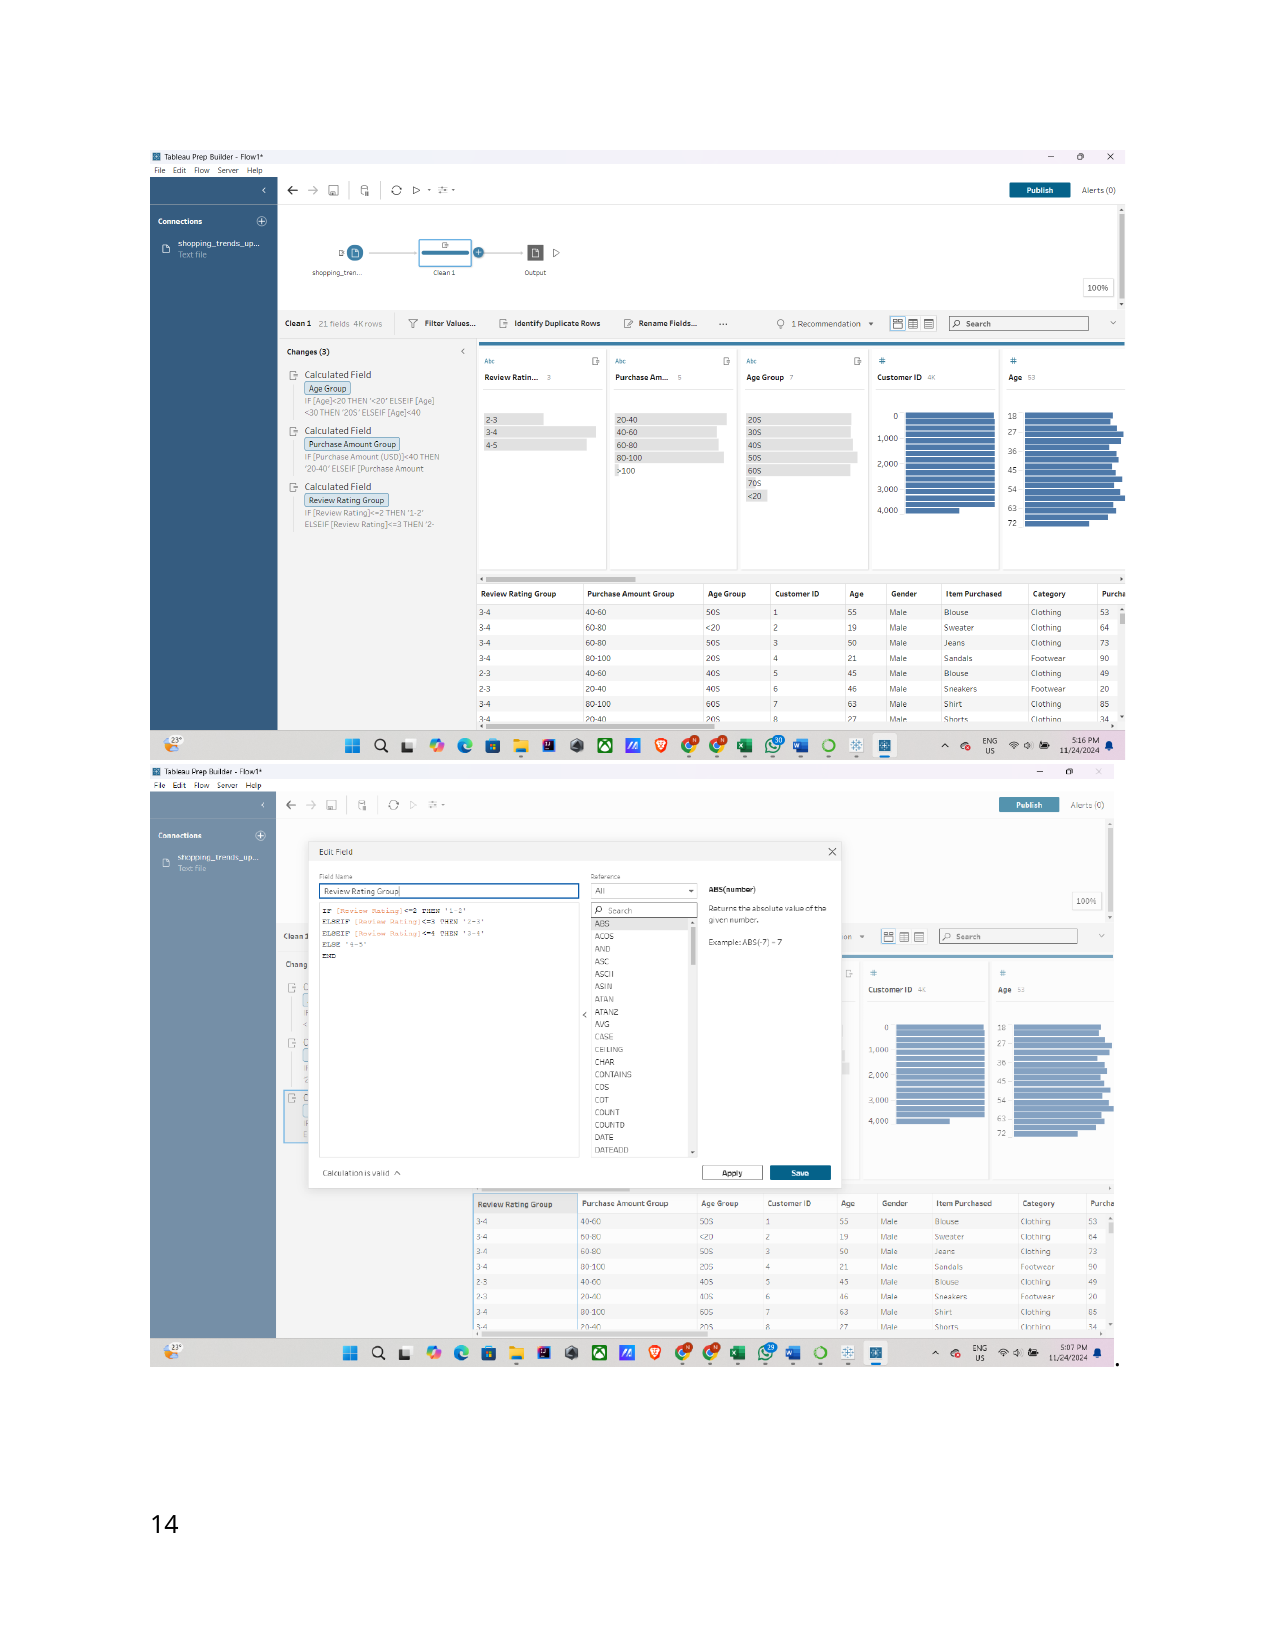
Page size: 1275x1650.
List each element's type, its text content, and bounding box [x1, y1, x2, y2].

picture [150, 764, 1114, 1367]
picture [150, 150, 1125, 760]
